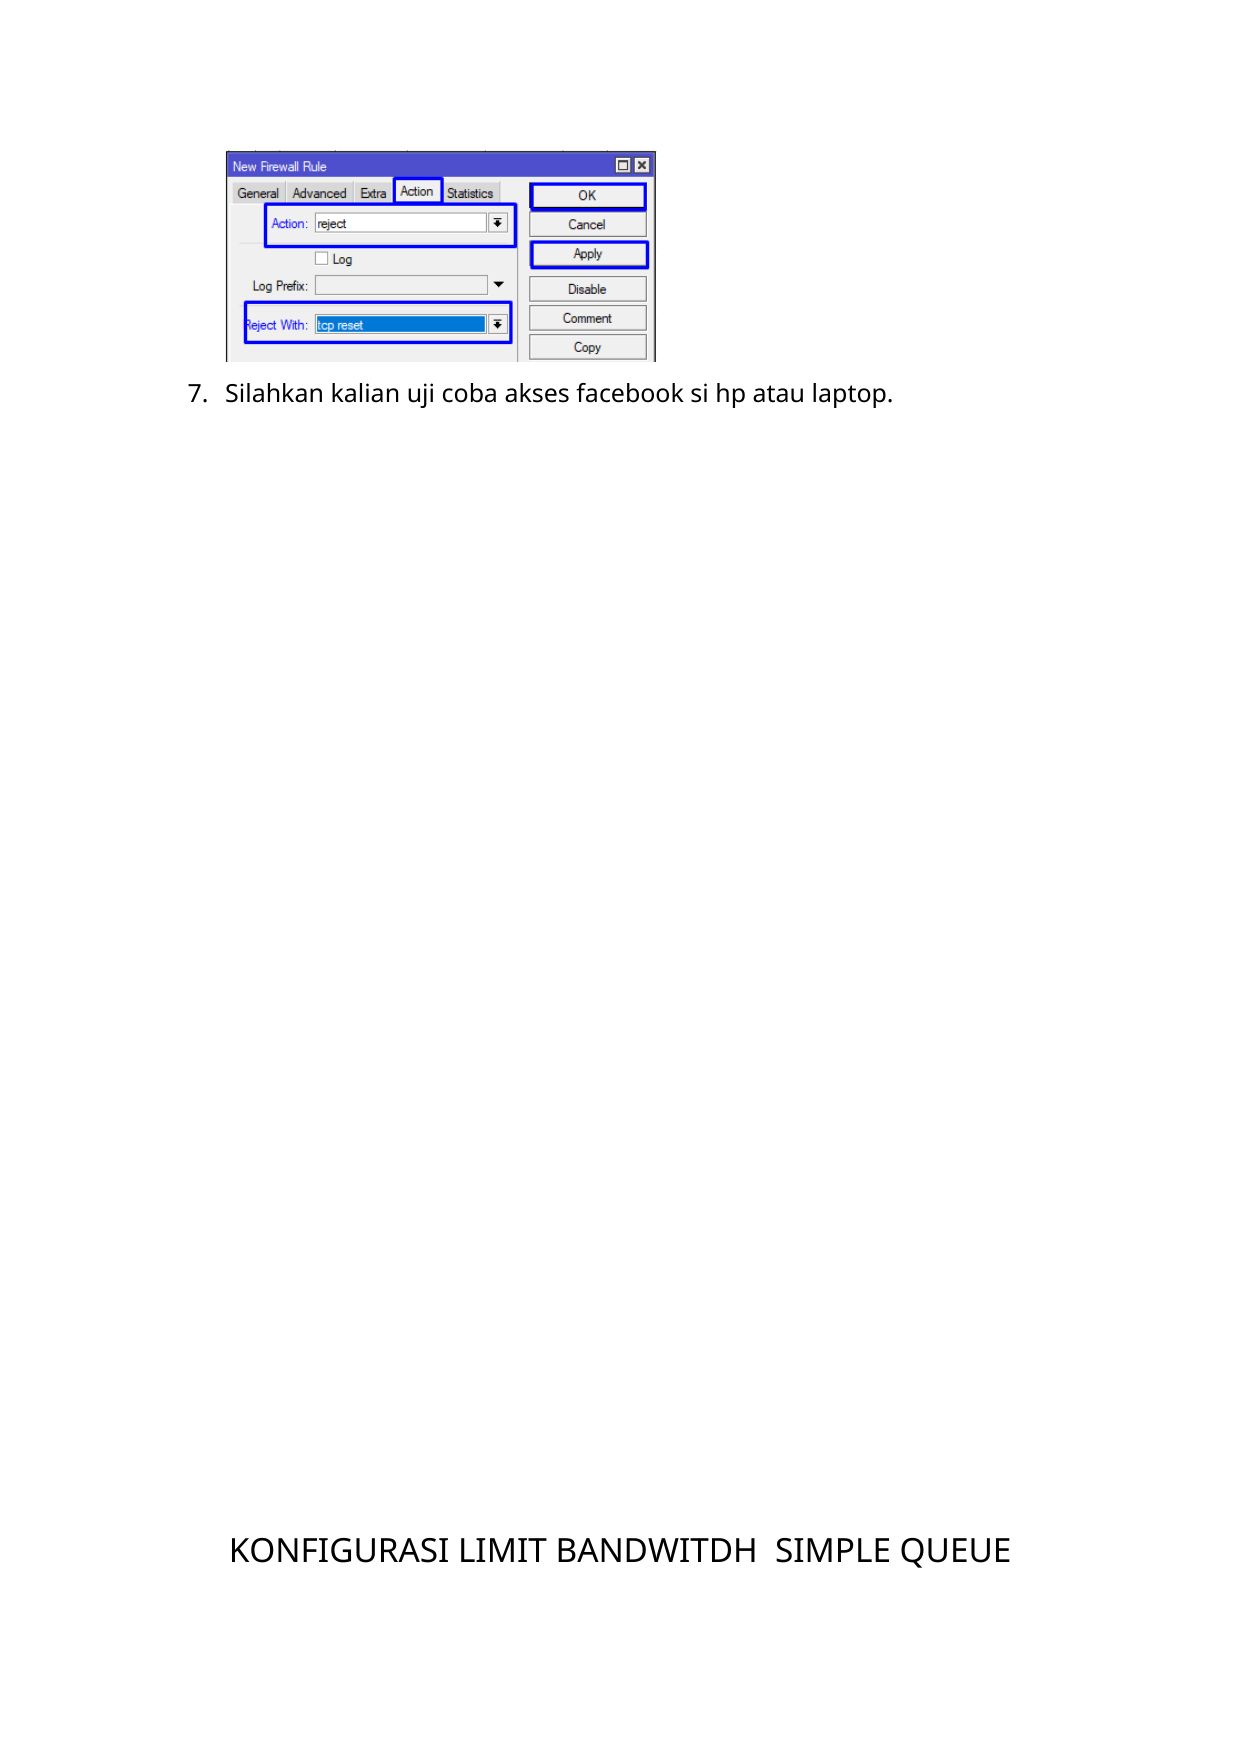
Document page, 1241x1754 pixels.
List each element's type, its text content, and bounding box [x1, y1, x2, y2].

list Silahkan kalian uji coba akses facebook si hp atau laptop. [187, 376, 1090, 410]
text KONFIGURASI LIMIT BANDWITDH SIMPLE QUEUE [150, 1527, 1090, 1572]
picture [225, 150, 657, 362]
